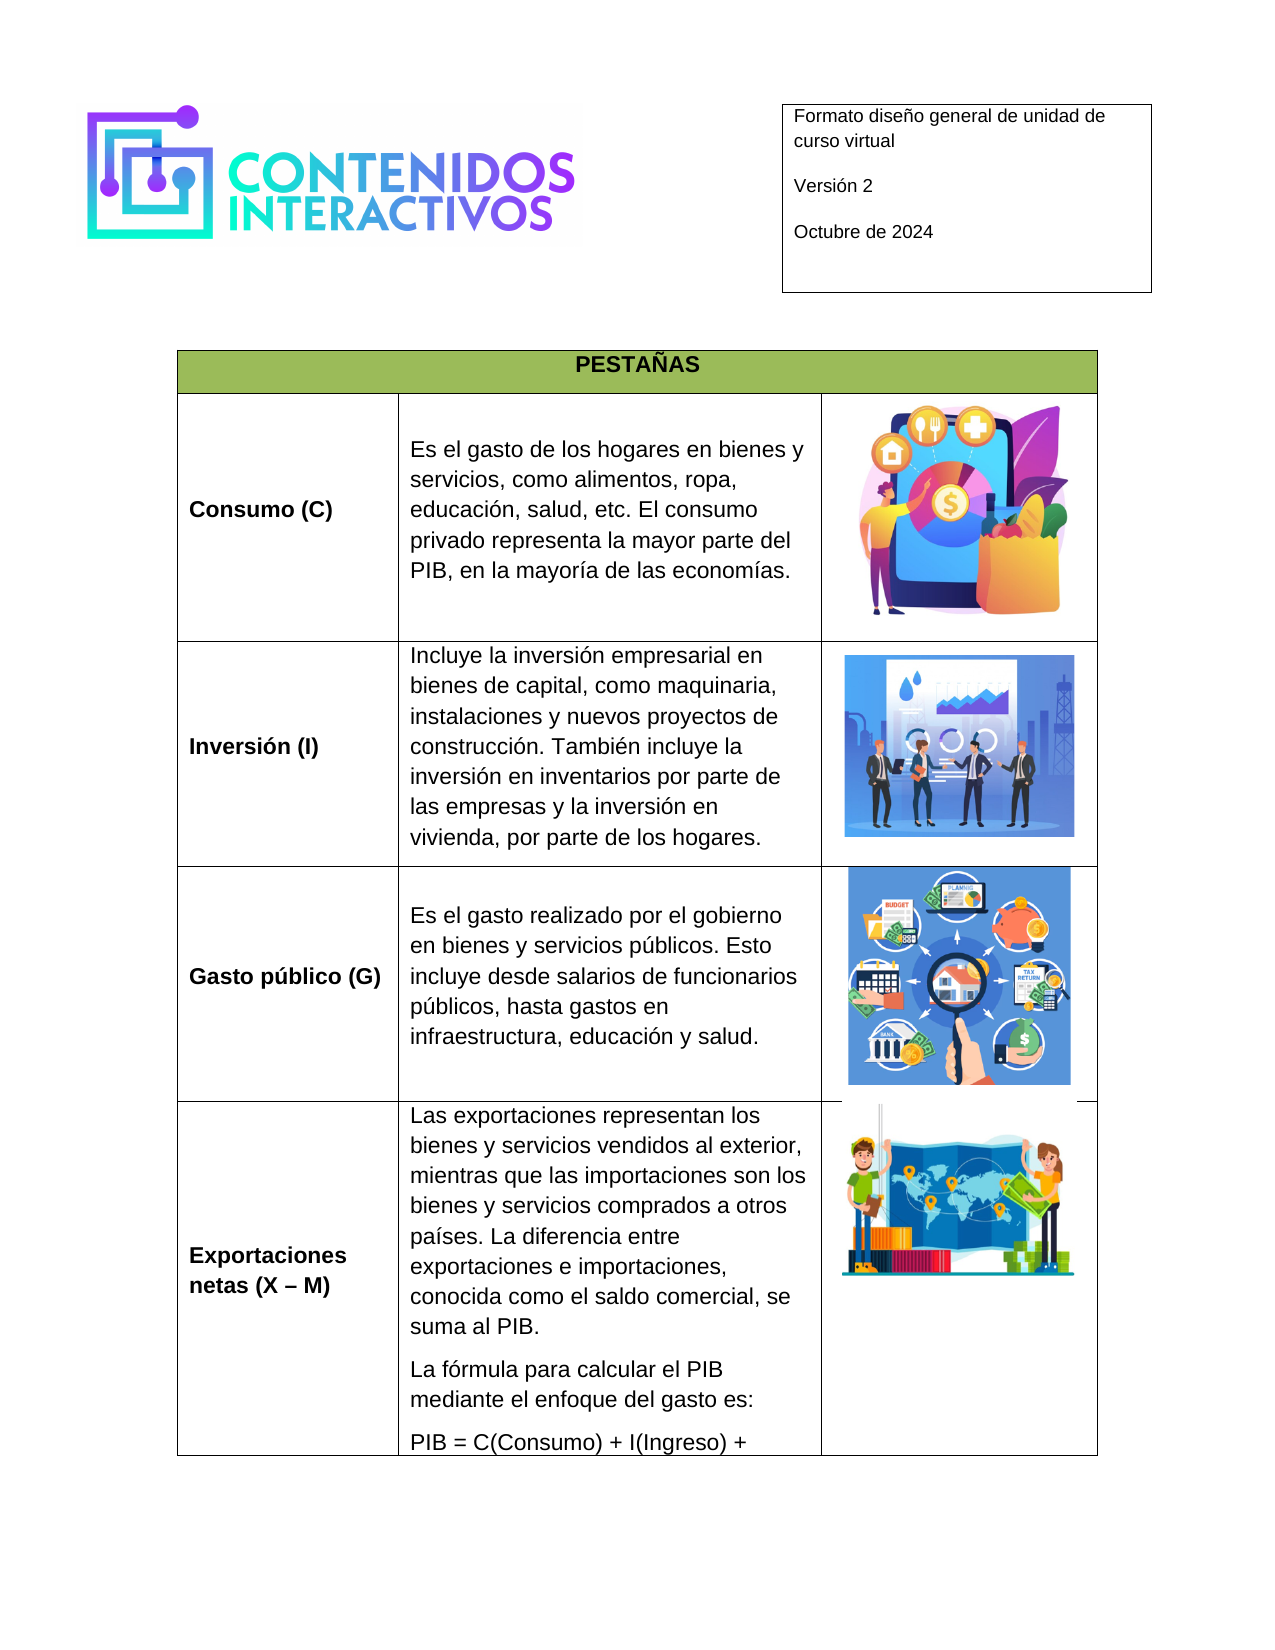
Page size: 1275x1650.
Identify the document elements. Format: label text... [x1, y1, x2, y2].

picture [76, 103, 583, 247]
table_header PESTAÑAS [178, 351, 1097, 393]
table_cell Exportaciones netas (X – M) [178, 1102, 398, 1455]
table_cell Gasto público (G) [178, 867, 398, 1101]
table_cell [822, 394, 1097, 641]
table_cell [822, 642, 1097, 866]
table_cell Es el gasto de los hogares en bienes y servicios, como alimentos, ropa, educación, salud, etc. El consumo privado representa la mayor parte del PIB, en la mayoría de las economías. [399, 394, 821, 641]
table_cell [822, 1102, 1097, 1455]
table_cell Consumo (C) [178, 394, 398, 641]
picture [844, 655, 1075, 837]
picture [842, 1101, 1077, 1276]
table_cell Es el gasto realizado por el gobierno en bienes y servicios públicos. Esto incluye desde salarios de funcionarios públicos, hasta gastos en infraestructura, educación y salud. [399, 867, 821, 1101]
table_cell [822, 867, 1097, 1101]
picture [848, 867, 1071, 1085]
table_cell Incluye la inversión empresarial en bienes de capital, como maquinaria, instalaciones y nuevos proyectos de construcción. También incluye la inversión en inventarios por parte de las empresas y la inversión en vivienda, por parte de los hogares. [399, 642, 821, 866]
table_cell Inversión (I) [178, 642, 398, 866]
picture [849, 394, 1070, 626]
